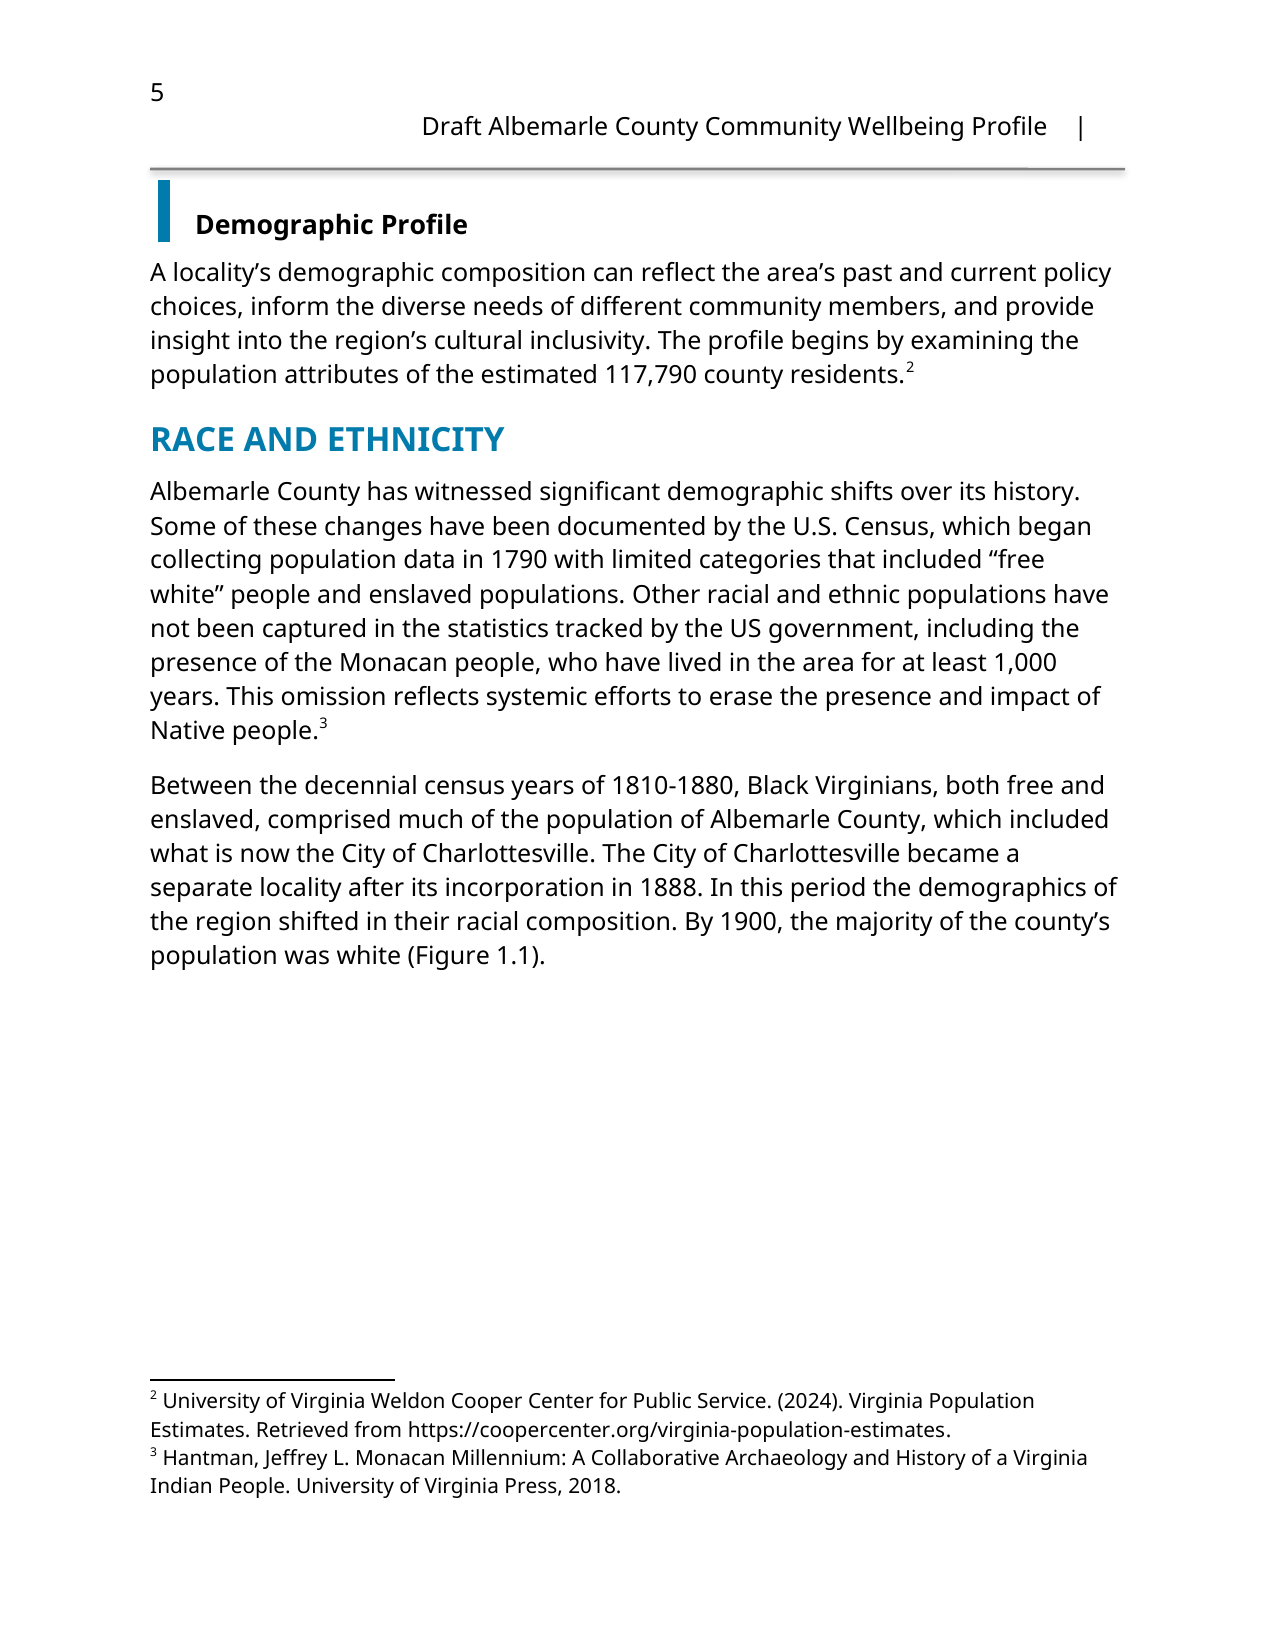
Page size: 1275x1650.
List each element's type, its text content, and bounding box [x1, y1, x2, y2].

text Between the decennial census years of 1810-1880, Black Virginians, both free and enslaved, comprised much of the population of Albemarle County, which included what is now the City of Charlottesville. The City of Charlottesville became a separate locality after its incorporation in 1888. In this period the demographics of the region shifted in their racial composition. By 1900, the majority of the county’s population was white (Figure 1.1). [150, 767, 1125, 972]
text A locality’s demographic composition can reflect the area’s past and current policy choices, inform the diverse needs of different community members, and provide insight into the region’s cultural inclusivity. The profile begins by examining the population attributes of the estimated 117,790 county residents. [150, 255, 1125, 391]
subtitle Race and Ethnicity [150, 416, 1125, 462]
text Albemarle County has witnessed significant demographic shifts over its history. Some of these changes have been documented by the U.S. Census, which began collecting population data in 1790 with limited categories that included “free white” people and enslaved populations. Other racial and ethnic populations have not been captured in the statistics tracked by the US government, including the presence of the Monacan people, who have lived in the area for at least 1,000 years. This omission reflects systemic efforts to erase the presence and impact of Native people. [150, 474, 1125, 747]
subtitle Demographic Profile [170, 180, 1125, 242]
